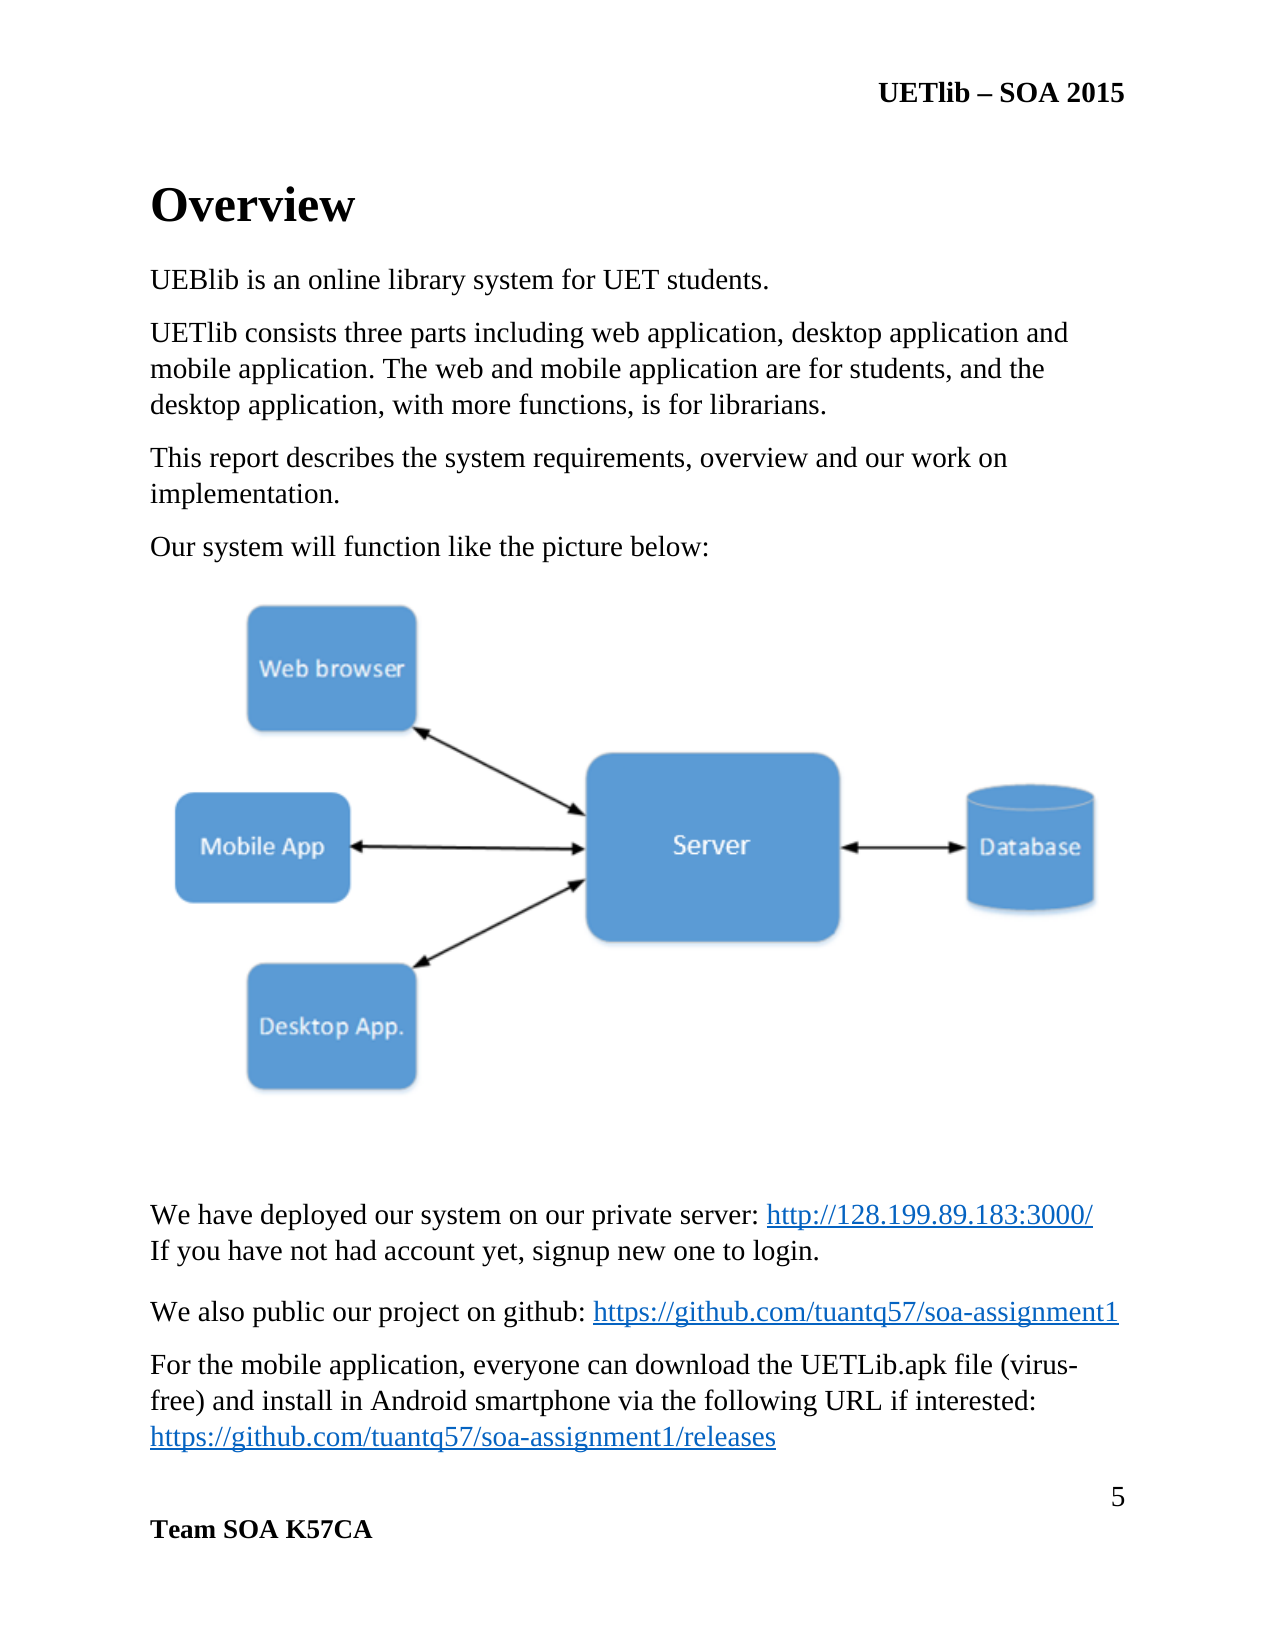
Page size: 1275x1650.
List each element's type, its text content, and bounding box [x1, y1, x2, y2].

text We have deployed our system on our private server: http://128.199.89.183:3000/ [150, 1197, 1125, 1231]
text We also public our project on github: https://github.com/tuantq57/soa-assignment1 [150, 1294, 1125, 1328]
picture [150, 581, 1125, 1125]
text If you have not had account yet, signup new one to login. [150, 1233, 1125, 1267]
text For the mobile application, everyone can download the UETLib.apk file (virus-free) and install in Android smartphone via the following URL if interested: [150, 1347, 1125, 1417]
text UEBlib is an online library system for UET students. [150, 262, 1125, 296]
text https://github.com/tuantq57/soa-assignment1/releases [150, 1419, 1125, 1453]
text This report describes the system requirements, overview and our work on implementation. [150, 440, 1125, 510]
text Our system will function like the picture below: [150, 529, 1125, 562]
subtitle Overview [150, 175, 1125, 232]
text UETlib consists three parts including web application, desktop application and mobile application. The web and mobile application are for students, and the desktop application, with more functions, is for librarians. [150, 315, 1125, 421]
